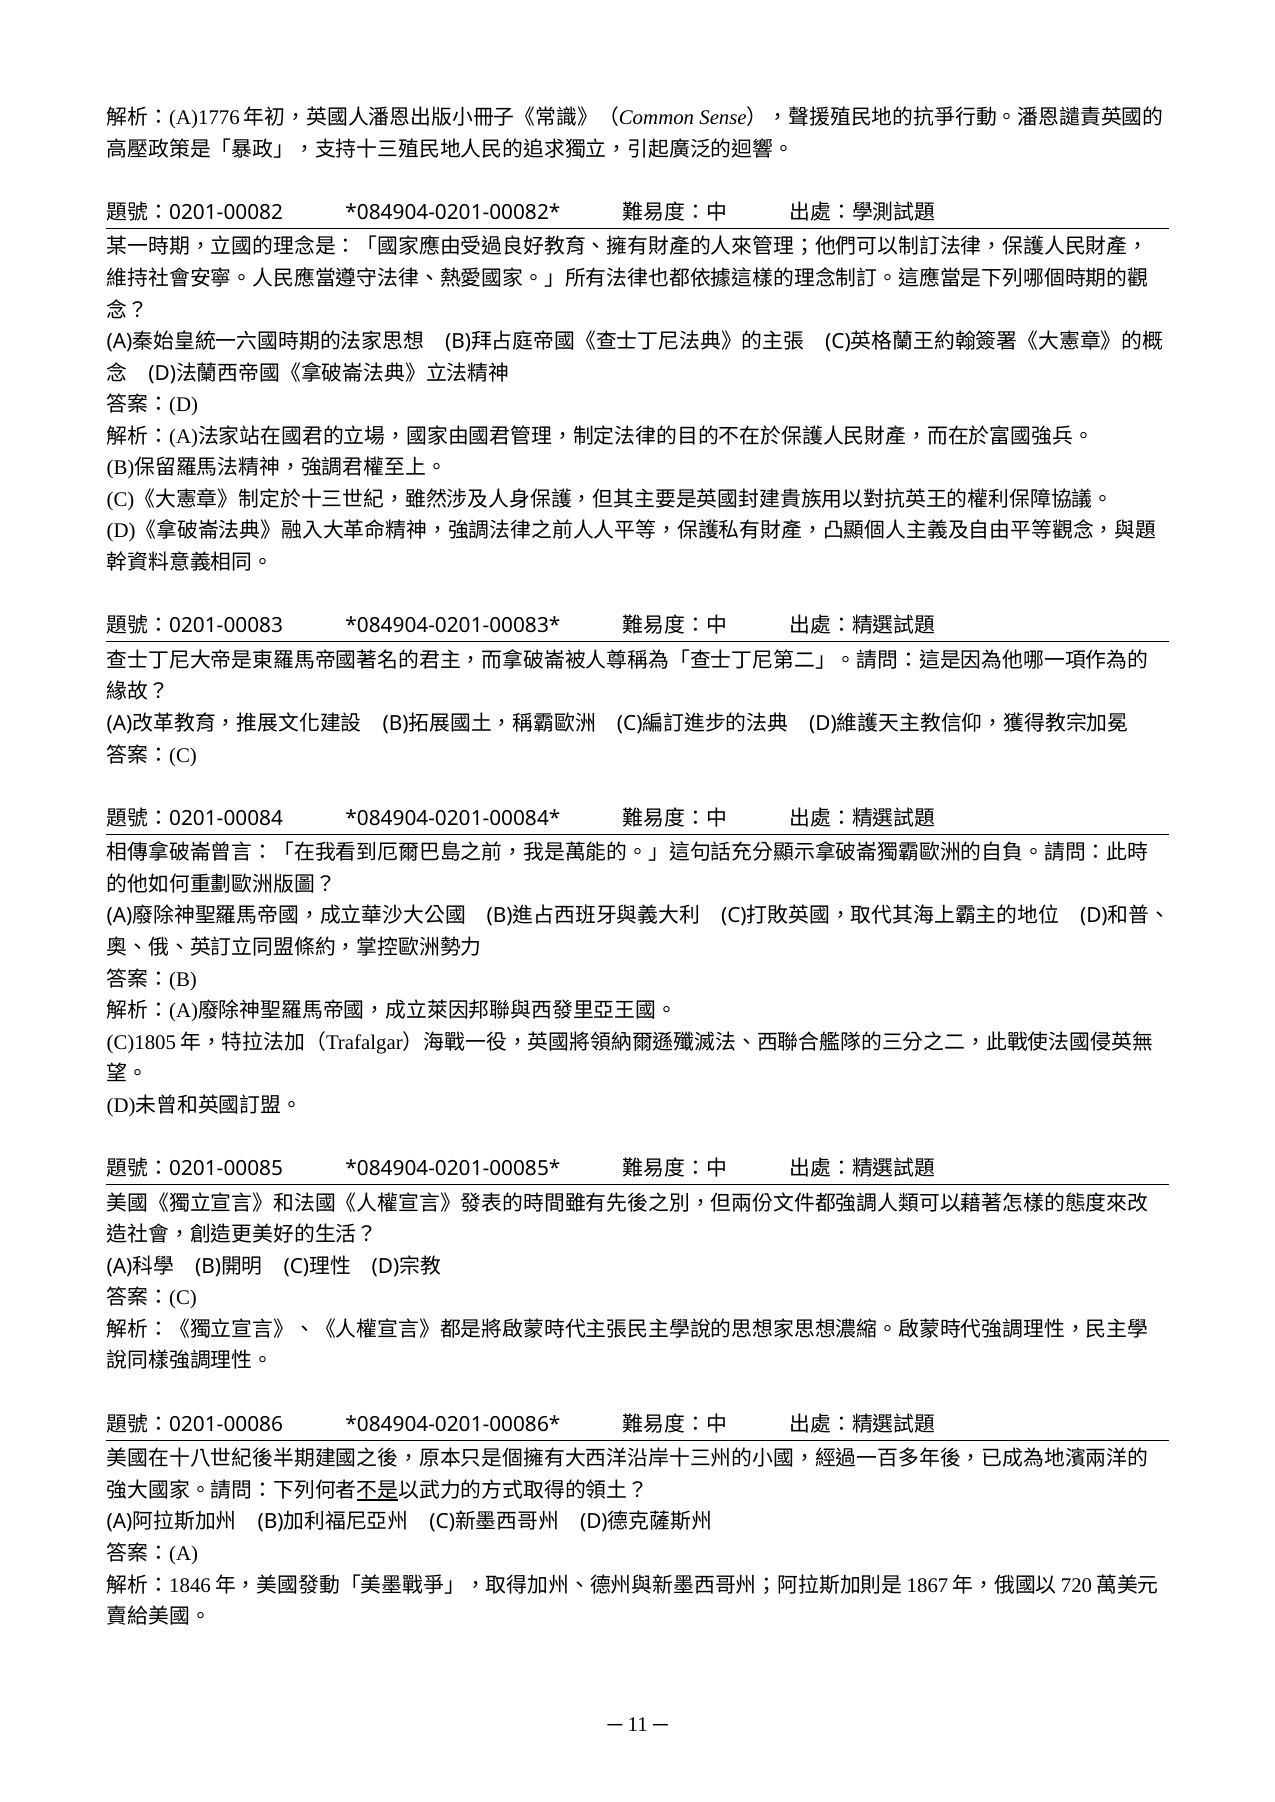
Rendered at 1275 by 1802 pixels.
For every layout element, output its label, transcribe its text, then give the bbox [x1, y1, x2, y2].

text 解析：1846年，美國發動「美墨戰爭」，取得加州、德州與新墨西哥州；阿拉斯加則是1867年，俄國以720萬美元賣給美國。 [106, 1567, 1169, 1630]
text 答案：(C) [106, 737, 1169, 769]
text 題號：0201-00086 *084904-0201-00086* 難易度：中 出處：精選試題 [106, 1406, 1169, 1440]
text 解析：(A)法家站在國君的立場，國家由國君管理，制定法律的目的不在於保護人民財產，而在於富國強兵。 (B)保留羅馬法精神，強調君權至上。 (C)《大憲章》制定於十三世紀，雖然涉及人身保護，但其主要是英國封建貴族用以對抗英王的權利保障協議。 (D)《拿破崙法典》融入大革命精神，強調法律之前人人平等，保護私有財產，凸顯個人主義及自由平等觀念，與題幹資料意義相同。 [106, 418, 1169, 576]
text 答案：(B) [106, 961, 1169, 993]
text 相傳拿破崙曾言：「在我看到厄爾巴島之前，我是萬能的。」這句話充分顯示拿破崙獨霸歐洲的自負。請問：此時的他如何重劃歐洲版圖？ (A)廢除神聖羅馬帝國，成立華沙大公國 (B)進占西班牙與義大利 (C)打敗英國，取代其海上霸主的地位 (D)和普、奧、俄、英訂立同盟條約，掌控歐洲勢力 [106, 835, 1169, 961]
text 答案：(D) [106, 387, 1169, 418]
text 題號：0201-00083 *084904-0201-00083* 難易度：中 出處：精選試題 [106, 608, 1169, 641]
text 解析：《獨立宣言》、《人權宣言》都是將啟蒙時代主張民主學說的思想家思想濃縮。啟蒙時代強調理性，民主學說同樣強調理性。 [106, 1312, 1169, 1375]
text 題號：0201-00085 *084904-0201-00085* 難易度：中 出處：精選試題 [106, 1151, 1169, 1184]
text 某一時期，立國的理念是：「國家應由受過良好教育、擁有財產的人來管理；他們可以制訂法律，保護人民財產，維持社會安寧。人民應當遵守法律、熱愛國家。」所有法律也都依據這樣的理念制訂。這應當是下列哪個時期的觀念？ (A)秦始皇統一六國時期的法家思想 (B)拜占庭帝國《查士丁尼法典》的主張 (C)英格蘭王約翰簽署《大憲章》的概念 (D)法蘭西帝國《拿破崙法典》立法精神 [106, 229, 1169, 387]
text 解析：(A)1776年初，英國人潘恩出版小冊子《常識》（Common Sense），聲援殖民地的抗爭行動。潘恩譴責英國的高壓政策是「暴政」，支持十三殖民地人民的追求獨立，引起廣泛的迴響。 [106, 100, 1169, 163]
text 美國《獨立宣言》和法國《人權宣言》發表的時間雖有先後之別，但兩份文件都強調人類可以藉著怎樣的態度來改造社會，創造更美好的生活？ (A)科學 (B)開明 (C)理性 (D)宗教 [106, 1185, 1169, 1280]
text 解析：(A)廢除神聖羅馬帝國，成立萊因邦聯與西發里亞王國。 (C)1805年，特拉法加（Trafalgar）海戰一役，英國將領納爾遜殲滅法、西聯合艦隊的三分之二，此戰使法國侵英無望。 (D)未曾和英國訂盟。 [106, 993, 1169, 1119]
text 題號：0201-00084 *084904-0201-00084* 難易度：中 出處：精選試題 [106, 800, 1169, 834]
text 答案：(C) [106, 1280, 1169, 1312]
text 查士丁尼大帝是東羅馬帝國著名的君主，而拿破崙被人尊稱為「查士丁尼第二」。請問：這是因為他哪一項作為的緣故？ (A)改革教育，推展文化建設 (B)拓展國土，稱霸歐洲 (C)編訂進步的法典 (D)維護天主教信仰，獲得教宗加冕 [106, 642, 1169, 737]
text 答案：(A) [106, 1536, 1169, 1567]
text 題號：0201-00082 *084904-0201-00082* 難易度：中 出處：學測試題 [106, 194, 1169, 228]
text 美國在十八世紀後半期建國之後，原本只是個擁有大西洋沿岸十三州的小國，經過一百多年後，已成為地濱兩洋的強大國家。請問：下列何者不是以武力的方式取得的領土？ (A)阿拉斯加州 (B)加利福尼亞州 (C)新墨西哥州 (D)德克薩斯州 [106, 1441, 1169, 1536]
